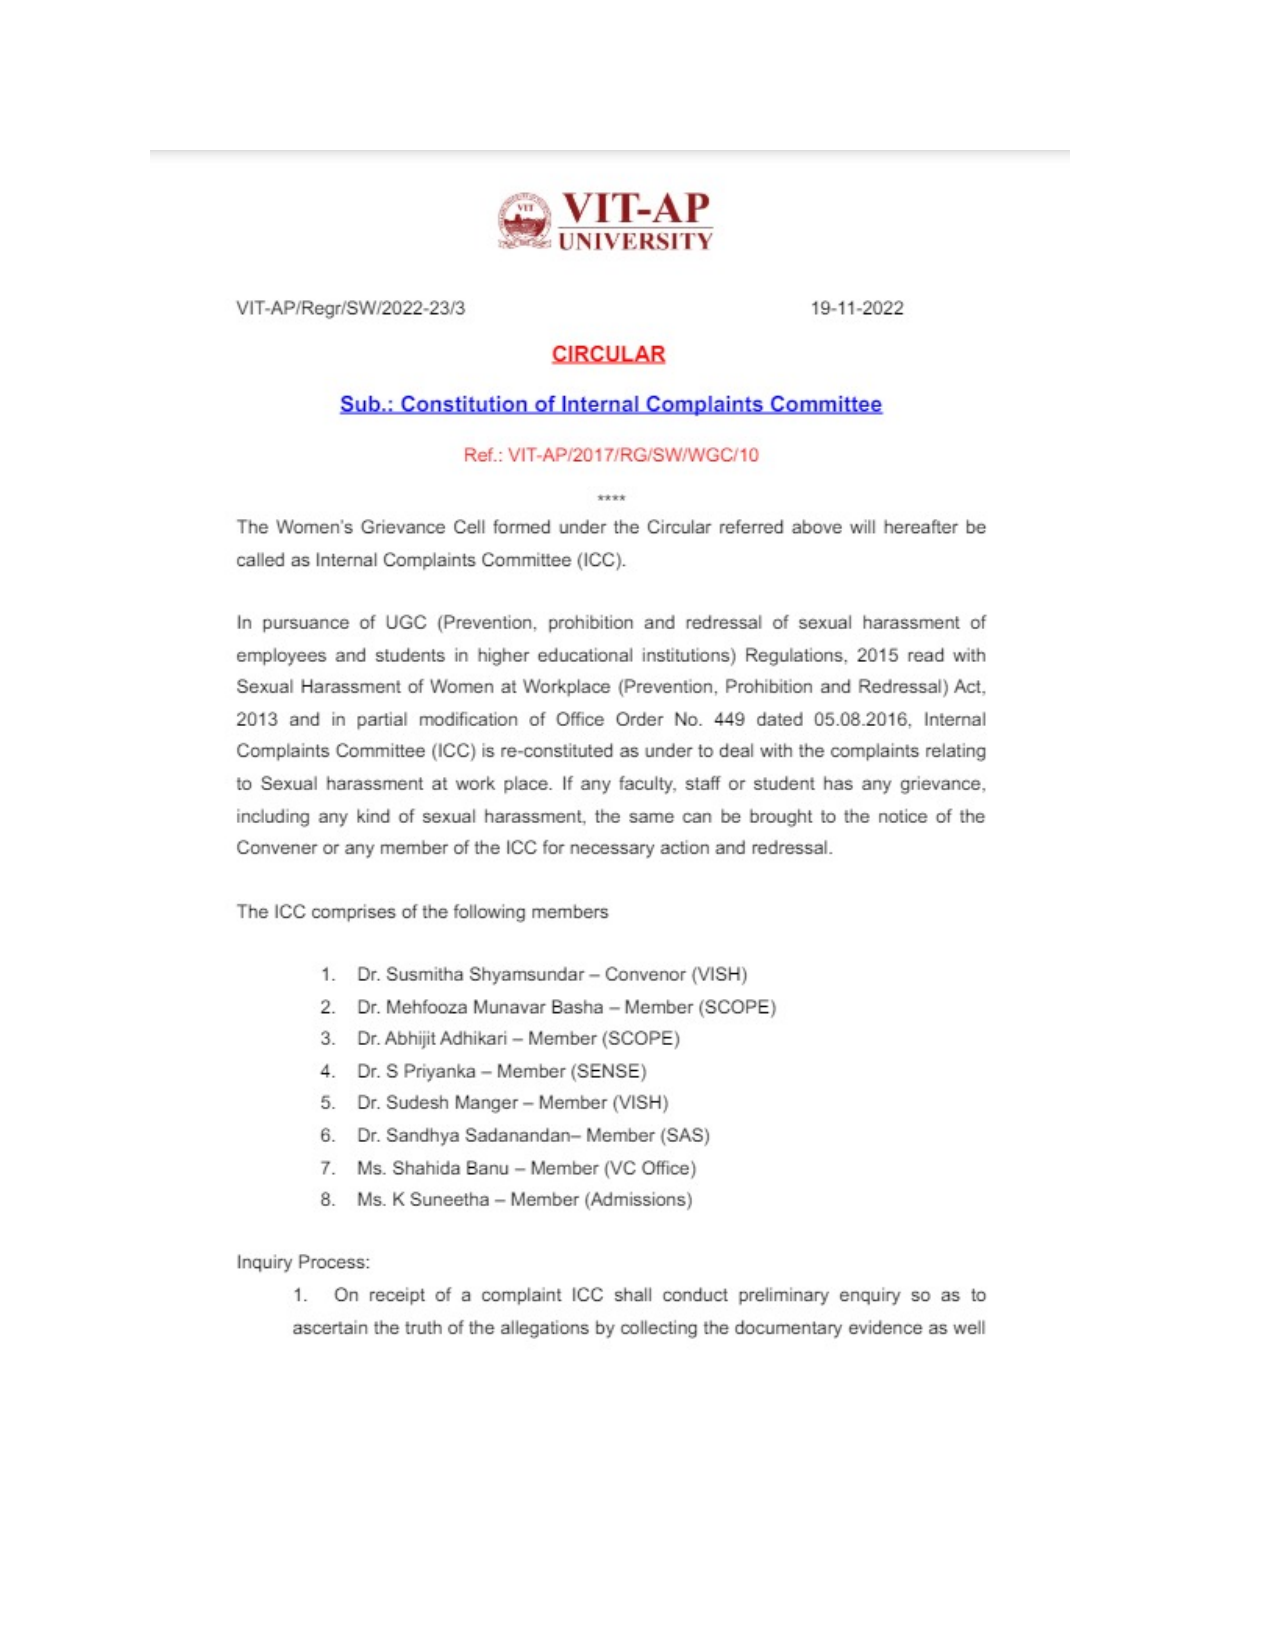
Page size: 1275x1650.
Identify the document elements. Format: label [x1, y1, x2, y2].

picture [150, 150, 1070, 1450]
